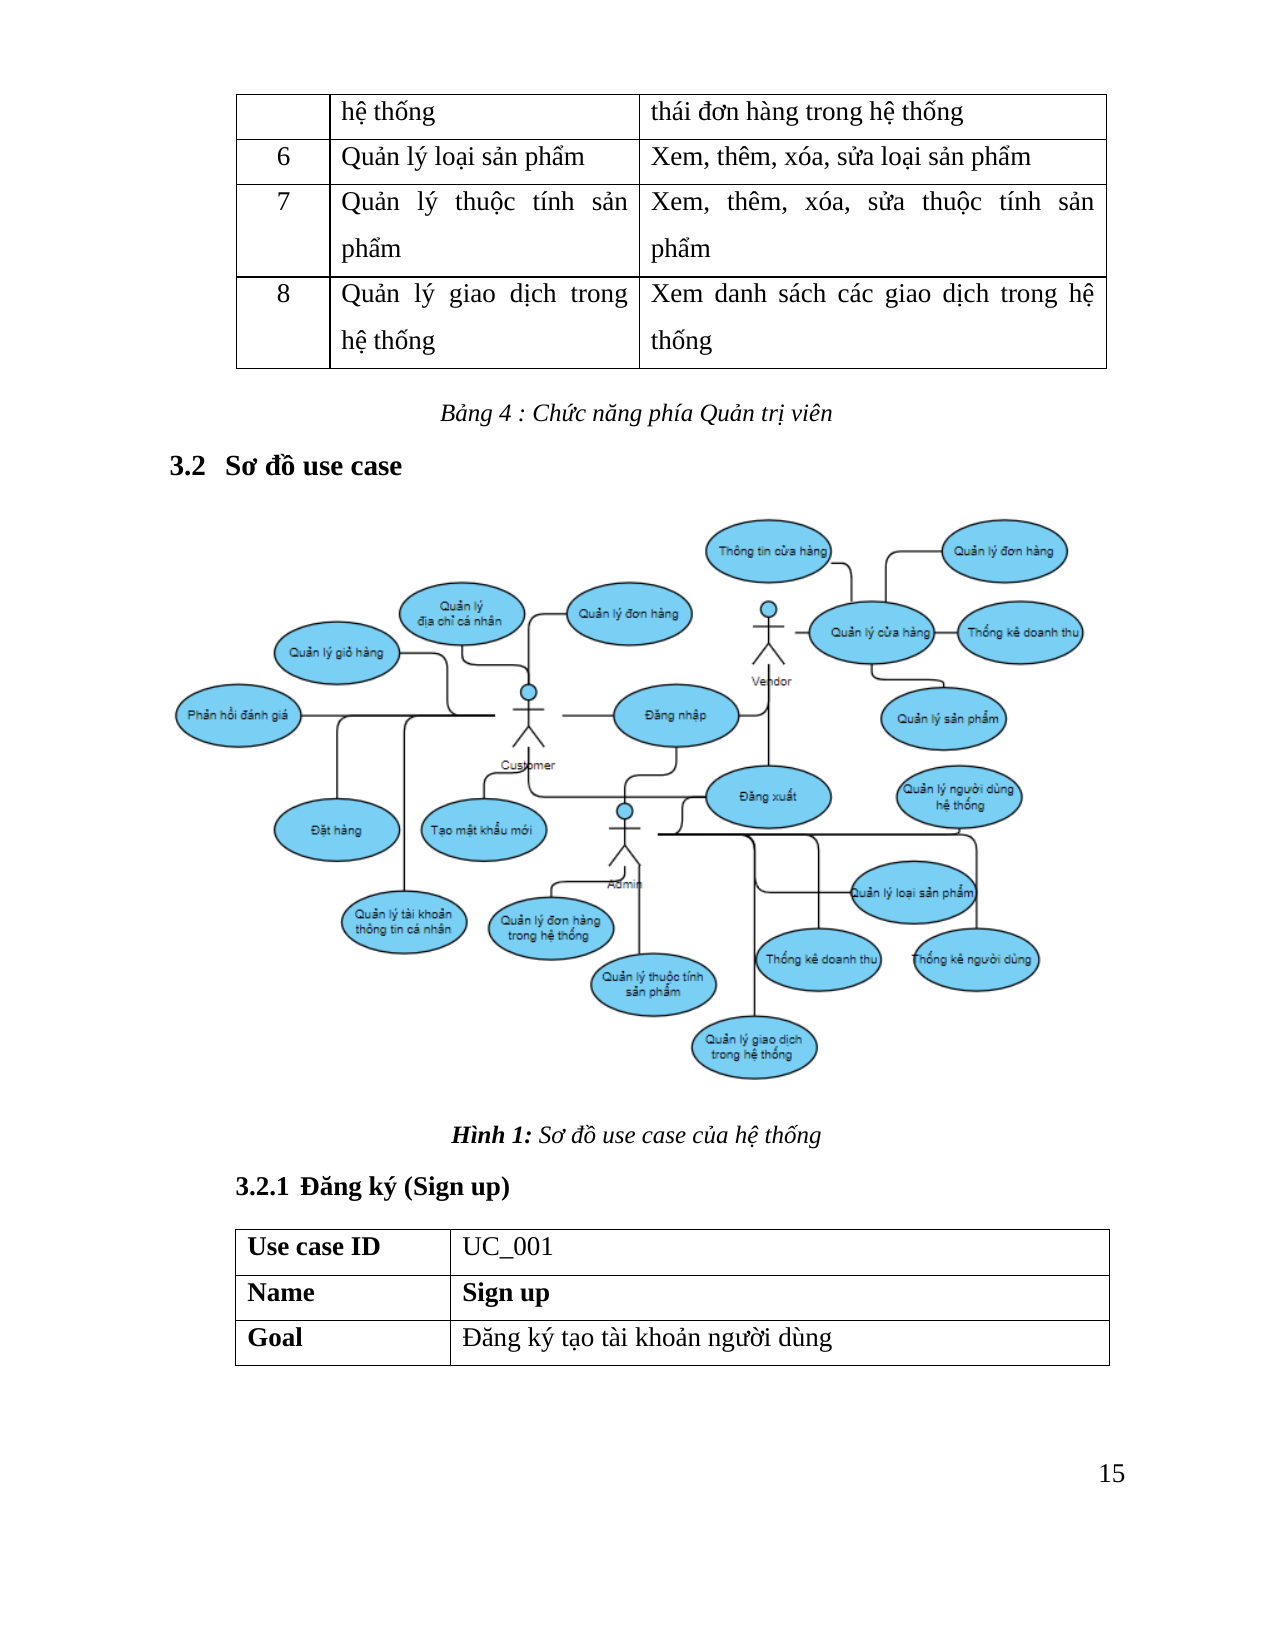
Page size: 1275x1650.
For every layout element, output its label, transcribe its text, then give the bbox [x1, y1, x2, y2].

table_cell Đăng ký tạo tài khoản người dùng [451, 1321, 1109, 1365]
table_cell Quản lý loại sản phẩm [331, 140, 639, 184]
table_cell Xem, thêm, xóa, sửa loại sản phẩm [640, 140, 1106, 184]
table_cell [331, 95, 639, 139]
table_header Use case ID [236, 1230, 450, 1275]
table_header UC_001 [451, 1230, 1109, 1275]
table_cell Xem danh sách các giao dịch trong hệ thống [640, 278, 1106, 368]
table_cell Xem, thêm, xóa, sửa thuộc tính sản phẩm [640, 185, 1106, 276]
text Hình 1: Sơ đồ use case của hệ thống [150, 1121, 1125, 1149]
table_cell 7 [237, 185, 329, 276]
picture [150, 484, 1107, 1090]
list Đăng ký (Sign up) [262, 1170, 1125, 1201]
table_cell Name [236, 1276, 450, 1320]
table_cell Quản lý giao dịch trong hệ thống [331, 278, 639, 368]
table_cell Goal [236, 1321, 450, 1365]
text Bảng 4 : Chức năng phía Quản trị viên [150, 398, 1125, 427]
table_cell 8 [237, 278, 329, 368]
subtitle Sơ đồ use case [187, 448, 1125, 482]
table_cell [640, 95, 1106, 139]
table_cell Sign up [451, 1276, 1109, 1320]
table_cell Quản lý thuộc tính sản phẩm [331, 185, 639, 276]
table_cell 6 [237, 140, 329, 184]
table_cell 5 [237, 95, 329, 139]
